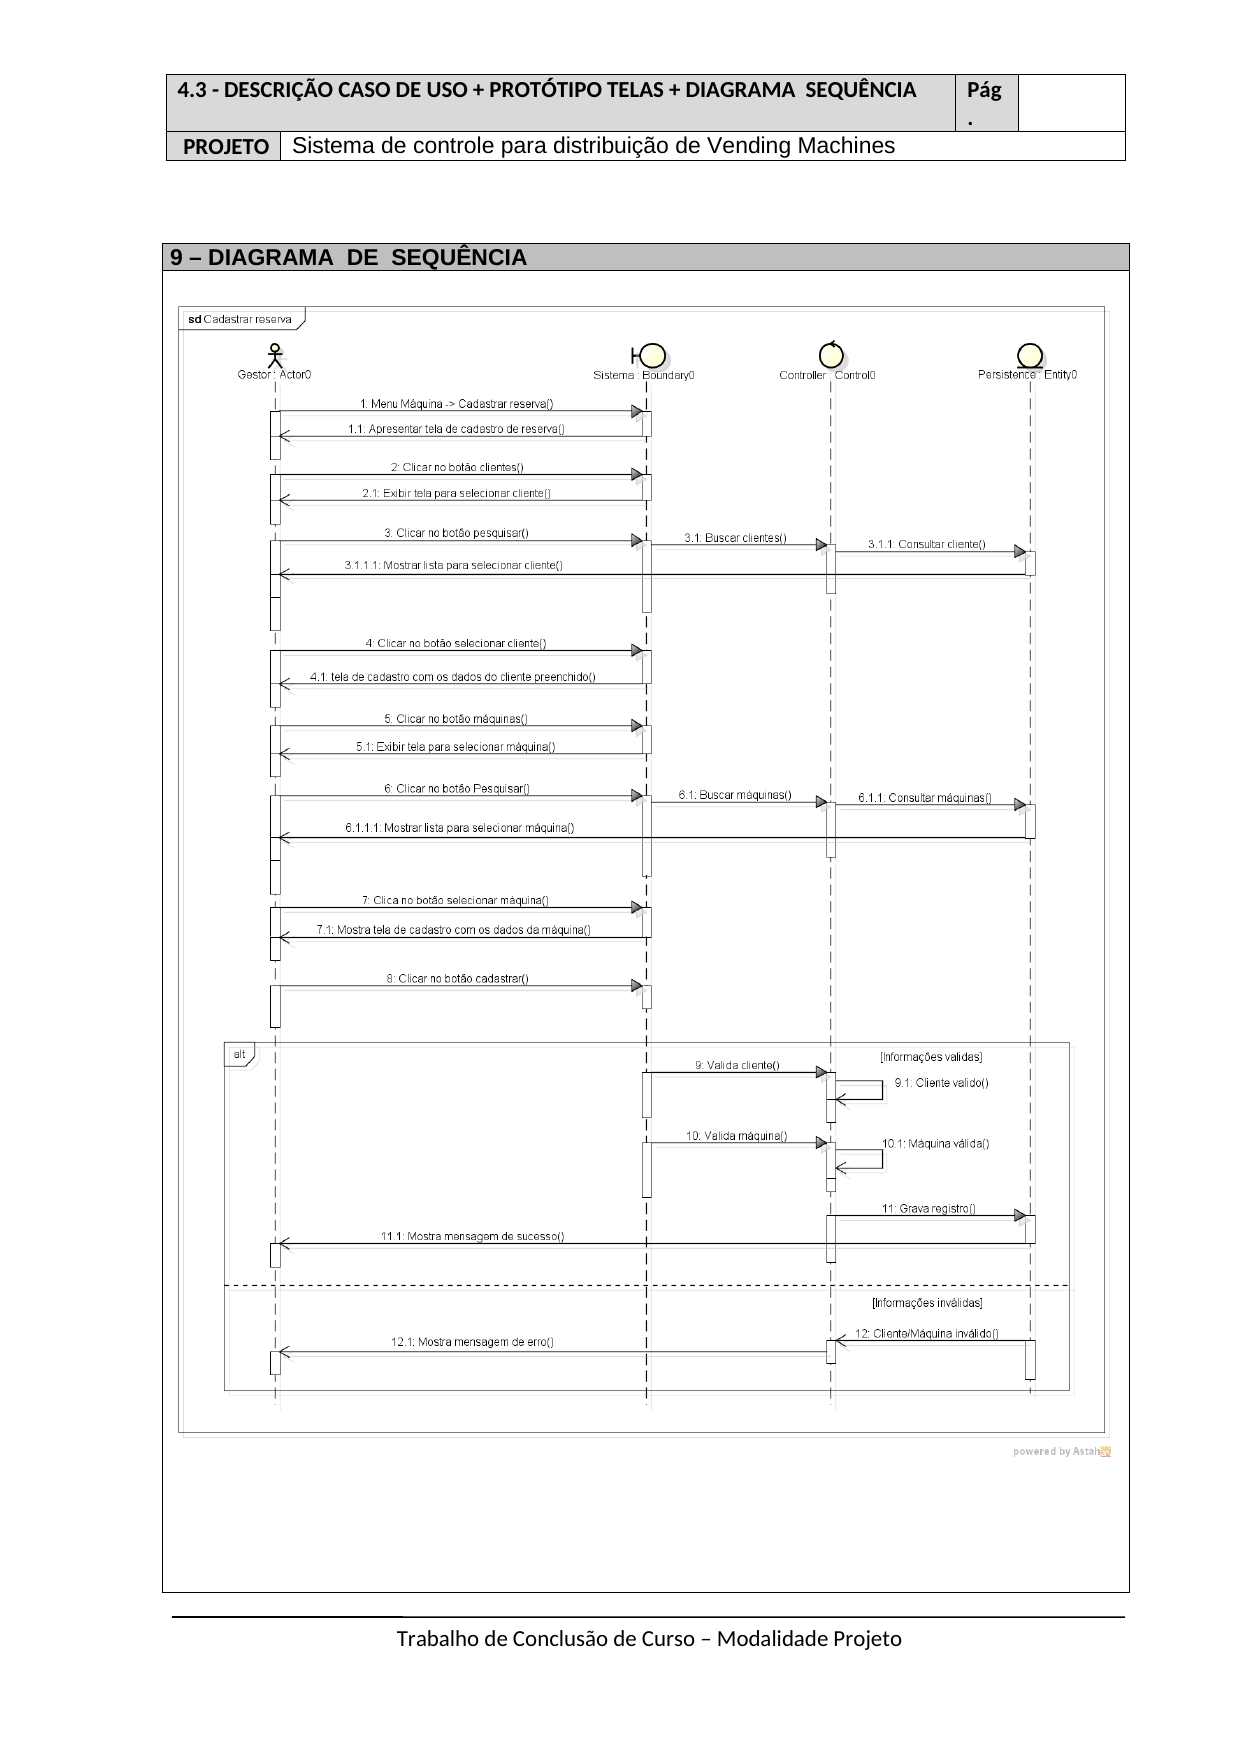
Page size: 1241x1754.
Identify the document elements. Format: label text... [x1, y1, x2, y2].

table_cell [163, 271, 1129, 1592]
table_header 9 – DIAGRAMA DE SEQUÊNCIA [163, 244, 1129, 270]
picture [169, 297, 1114, 1460]
